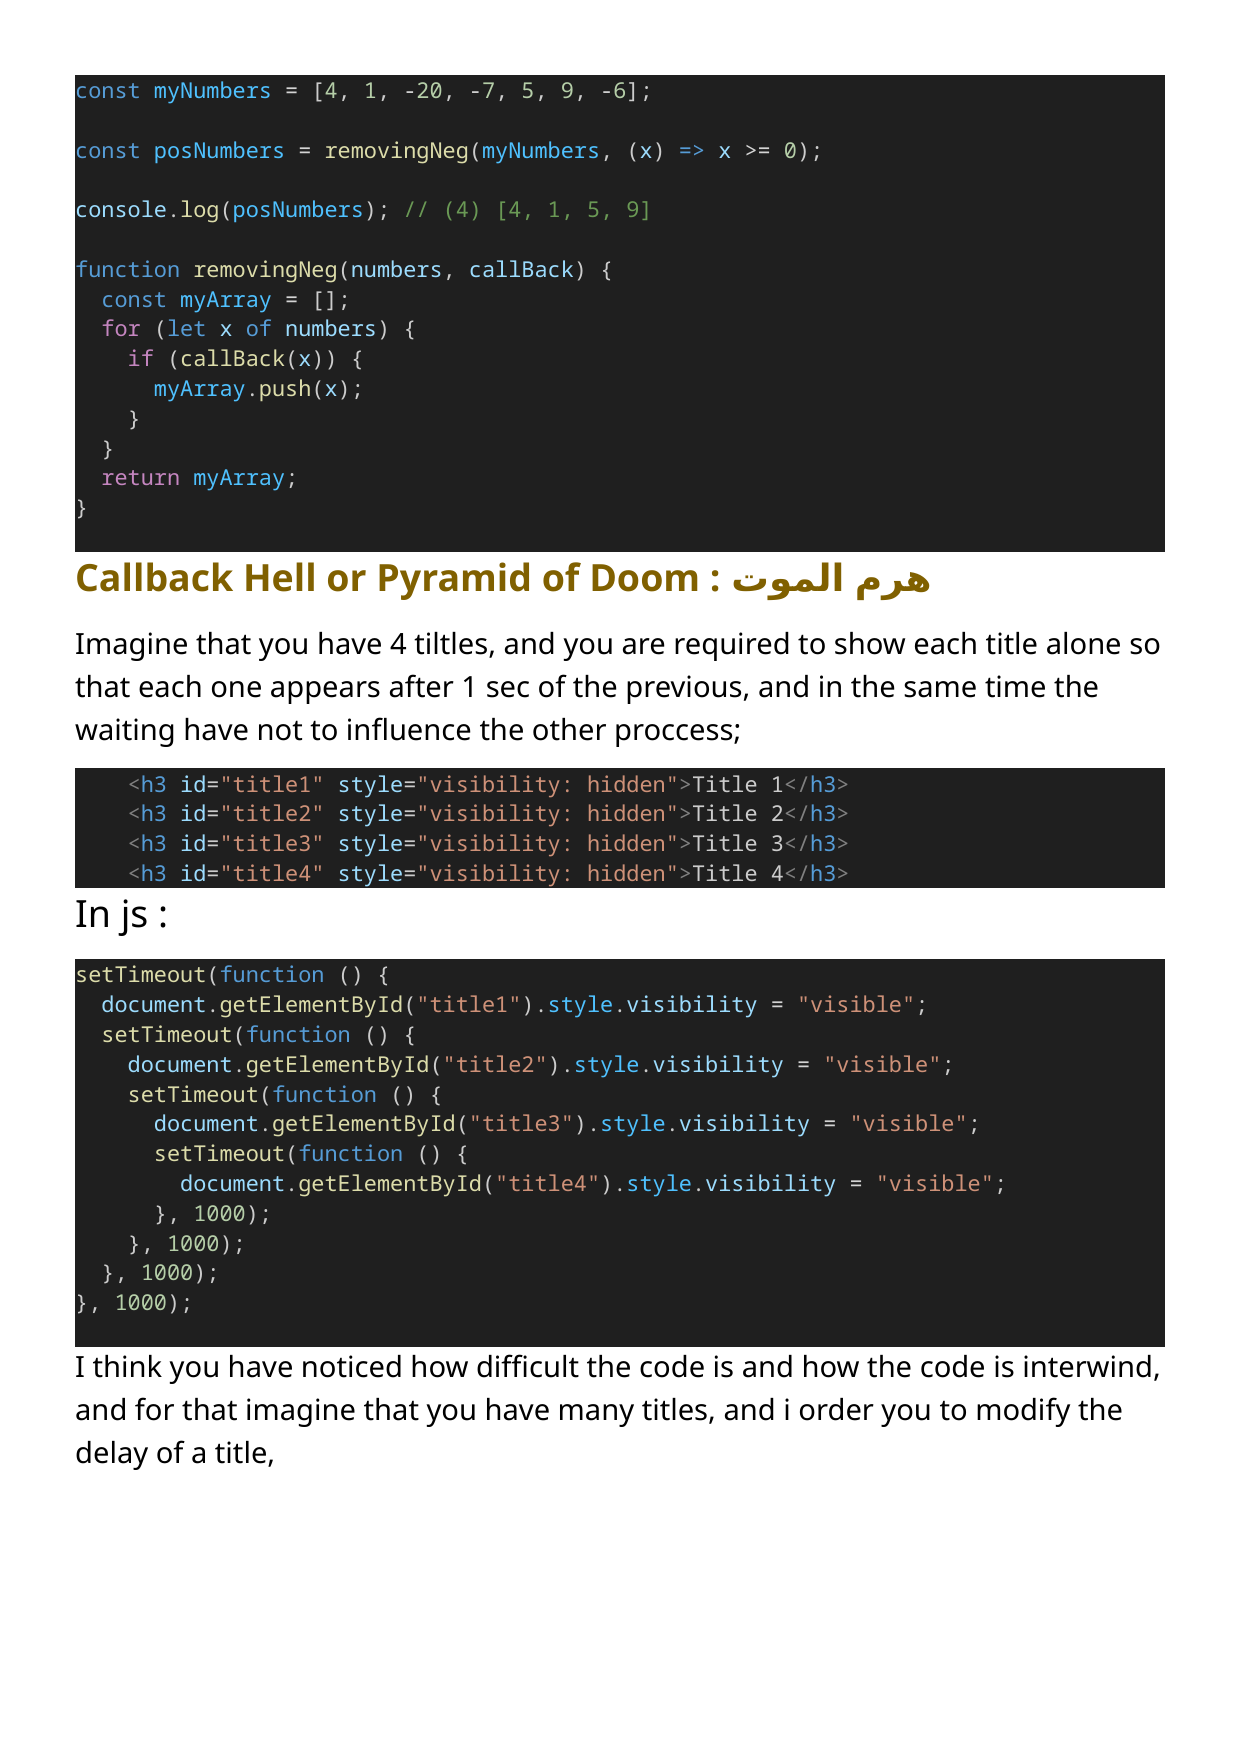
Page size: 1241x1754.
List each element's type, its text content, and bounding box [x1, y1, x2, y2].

text document.getElementById("title3").style.visibility = "visible"; [75, 1108, 1165, 1138]
text console.log(posNumbers); // (4) [4, 1, 5, 9] [75, 194, 1165, 224]
text document.getElementById("title1").style.visibility = "visible"; [75, 989, 1165, 1019]
text document.getElementById("title2").style.visibility = "visible"; [75, 1049, 1165, 1079]
text setTimeout(function () { [75, 1079, 1165, 1108]
text <h3 id="title4" style="visibility: hidden">Title 4</h3> [75, 858, 1165, 888]
text }, 1000); [75, 1257, 1165, 1287]
text myArray.push(x); [75, 373, 1165, 403]
text if (callBack(x)) { [75, 343, 1165, 373]
text const myArray = []; [75, 283, 1165, 313]
text <h3 id="title1" style="visibility: hidden">Title 1</h3> [75, 768, 1165, 798]
text Imagine that you have 4 tiltles, and you are required to show each title alone so that each one appears after 1 sec of the previous, and in the same time the waiting have not to influence the other proccess; [75, 623, 1165, 749]
text <h3 id="title2" style="visibility: hidden">Title 2</h3> [75, 798, 1165, 828]
text Callback Hell or Pyramid of Doom : هرم الموت [75, 552, 1165, 603]
text }, 1000); [75, 1287, 1165, 1317]
text document.getElementById("title4").style.visibility = "visible"; [75, 1168, 1165, 1198]
text <h3 id="title3" style="visibility: hidden">Title 3</h3> [75, 828, 1165, 858]
text setTimeout(function () { [75, 959, 1165, 989]
text return myArray; [75, 462, 1165, 492]
text setTimeout(function () { [75, 1019, 1165, 1049]
text I think you have noticed how difficult the code is and how the code is interwind, and for that imagine that you have many titles, and i order you to modify the delay of a title, [75, 1347, 1165, 1472]
text function removingNeg(numbers, callBack) { [75, 254, 1165, 283]
text for (let x of numbers) { [75, 313, 1165, 343]
text }, 1000); [75, 1198, 1165, 1228]
text }, 1000); [75, 1228, 1165, 1257]
text const myNumbers = [4, 1, -20, -7, 5, 9, -6]; [75, 75, 1165, 105]
text In js : [75, 888, 1165, 939]
text const posNumbers = removingNeg(myNumbers, (x) => x >= 0); [75, 134, 1165, 164]
text } [75, 432, 1165, 462]
text } [75, 492, 1165, 522]
text setTimeout(function () { [75, 1138, 1165, 1168]
text } [75, 403, 1165, 432]
